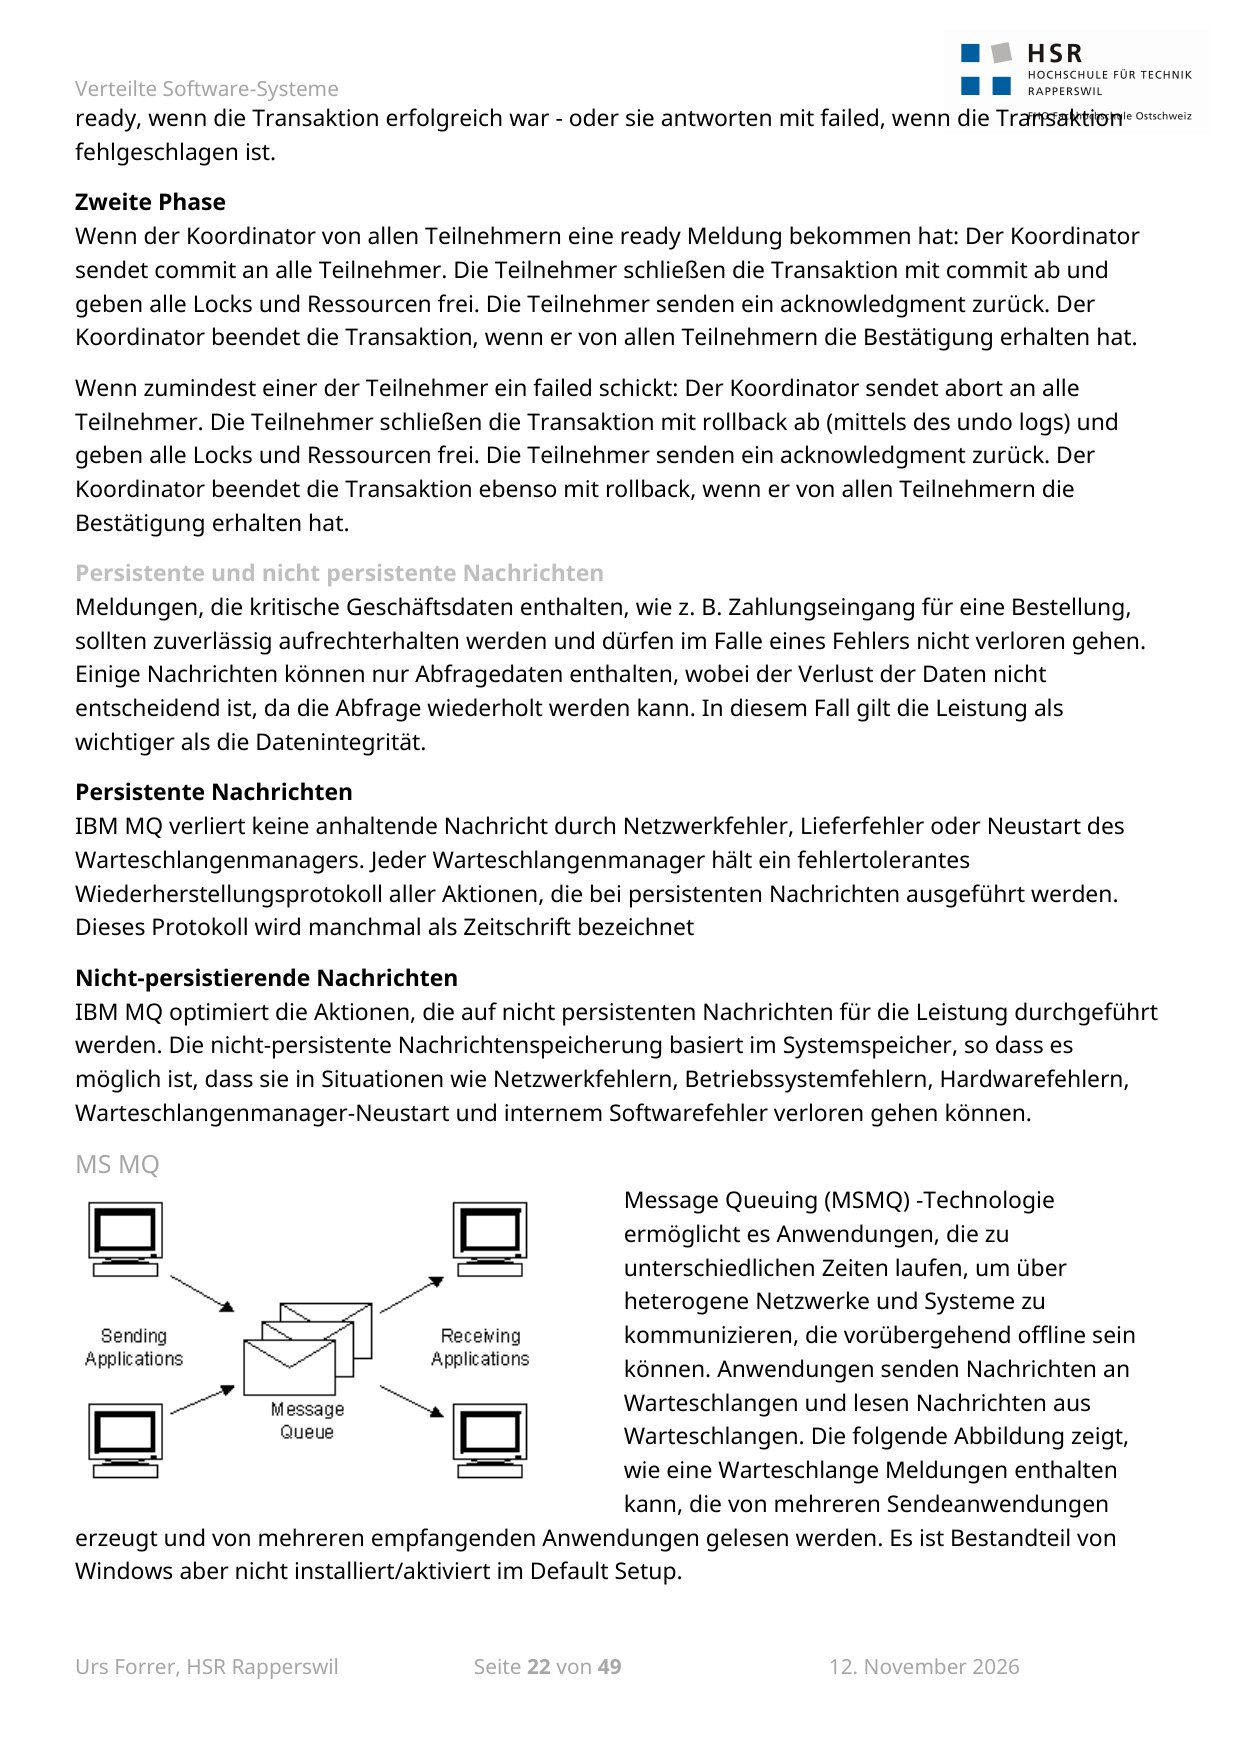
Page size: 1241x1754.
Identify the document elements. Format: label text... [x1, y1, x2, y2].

text Wenn zumindest einer der Teilnehmer ein failed schickt: Der Koordinator sendet abort an alle Teilnehmer. Die Teilnehmer schließen die Transaktion mit rollback ab (mittels des undo logs) und geben alle Locks und Ressourcen frei. Die Teilnehmer senden ein acknowledgment zurück. Der Koordinator beendet die Transaktion ebenso mit rollback, wenn er von allen Teilnehmern die Bestätigung erhalten hat. [75, 372, 1165, 538]
text Nicht-persistierende Nachrichten IBM MQ optimiert die Aktionen, die auf nicht persistenten Nachrichten für die Leistung durchgeführt werden. Die nicht-persistente Nachrichtenspeicherung basiert im Systemspeicher, so dass es möglich ist, dass sie in Situationen wie Netzwerkfehlern, Betriebssystemfehlern, Hardwarefehlern, Warteschlangenmanager-Neustart und internem Softwarefehler verloren gehen können. [75, 962, 1165, 1128]
subtitle Persistente und nicht persistente Nachrichten [75, 557, 1165, 588]
picture [943, 29, 1210, 134]
subtitle MS MQ [75, 1147, 1165, 1181]
text Meldungen, die kritische Geschäftsdaten enthalten, wie z. B. Zahlungseingang für eine Bestellung, sollten zuverlässig aufrechterhalten werden und dürfen im Falle eines Fehlers nicht verloren gehen. Einige Nachrichten können nur Abfragedaten enthalten, wobei der Verlust der Daten nicht entscheidend ist, da die Abfrage wiederholt werden kann. In diesem Fall gilt die Leistung als wichtiger als die Datenintegrität. [75, 591, 1165, 757]
picture [75, 1185, 605, 1506]
text Persistente Nachrichten IBM MQ verliert keine anhaltende Nachricht durch Netzwerkfehler, Lieferfehler oder Neustart des Warteschlangenmanagers. Jeder Warteschlangenmanager hält ein fehlertolerantes Wiederherstellungsprotokoll aller Aktionen, die bei persistenten Nachrichten ausgeführt werden. Dieses Protokoll wird manchmal als Zeitschrift bezeichnet [75, 776, 1165, 943]
text Zweite Phase Wenn der Koordinator von allen Teilnehmern eine ready Meldung bekommen hat: Der Koordinator sendet commit an alle Teilnehmer. Die Teilnehmer schließen die Transaktion mit commit ab und geben alle Locks und Ressourcen frei. Die Teilnehmer senden ein acknowledgment zurück. Der Koordinator beendet die Transaktion, wenn er von allen Teilnehmern die Bestätigung erhalten hat. [75, 186, 1165, 353]
